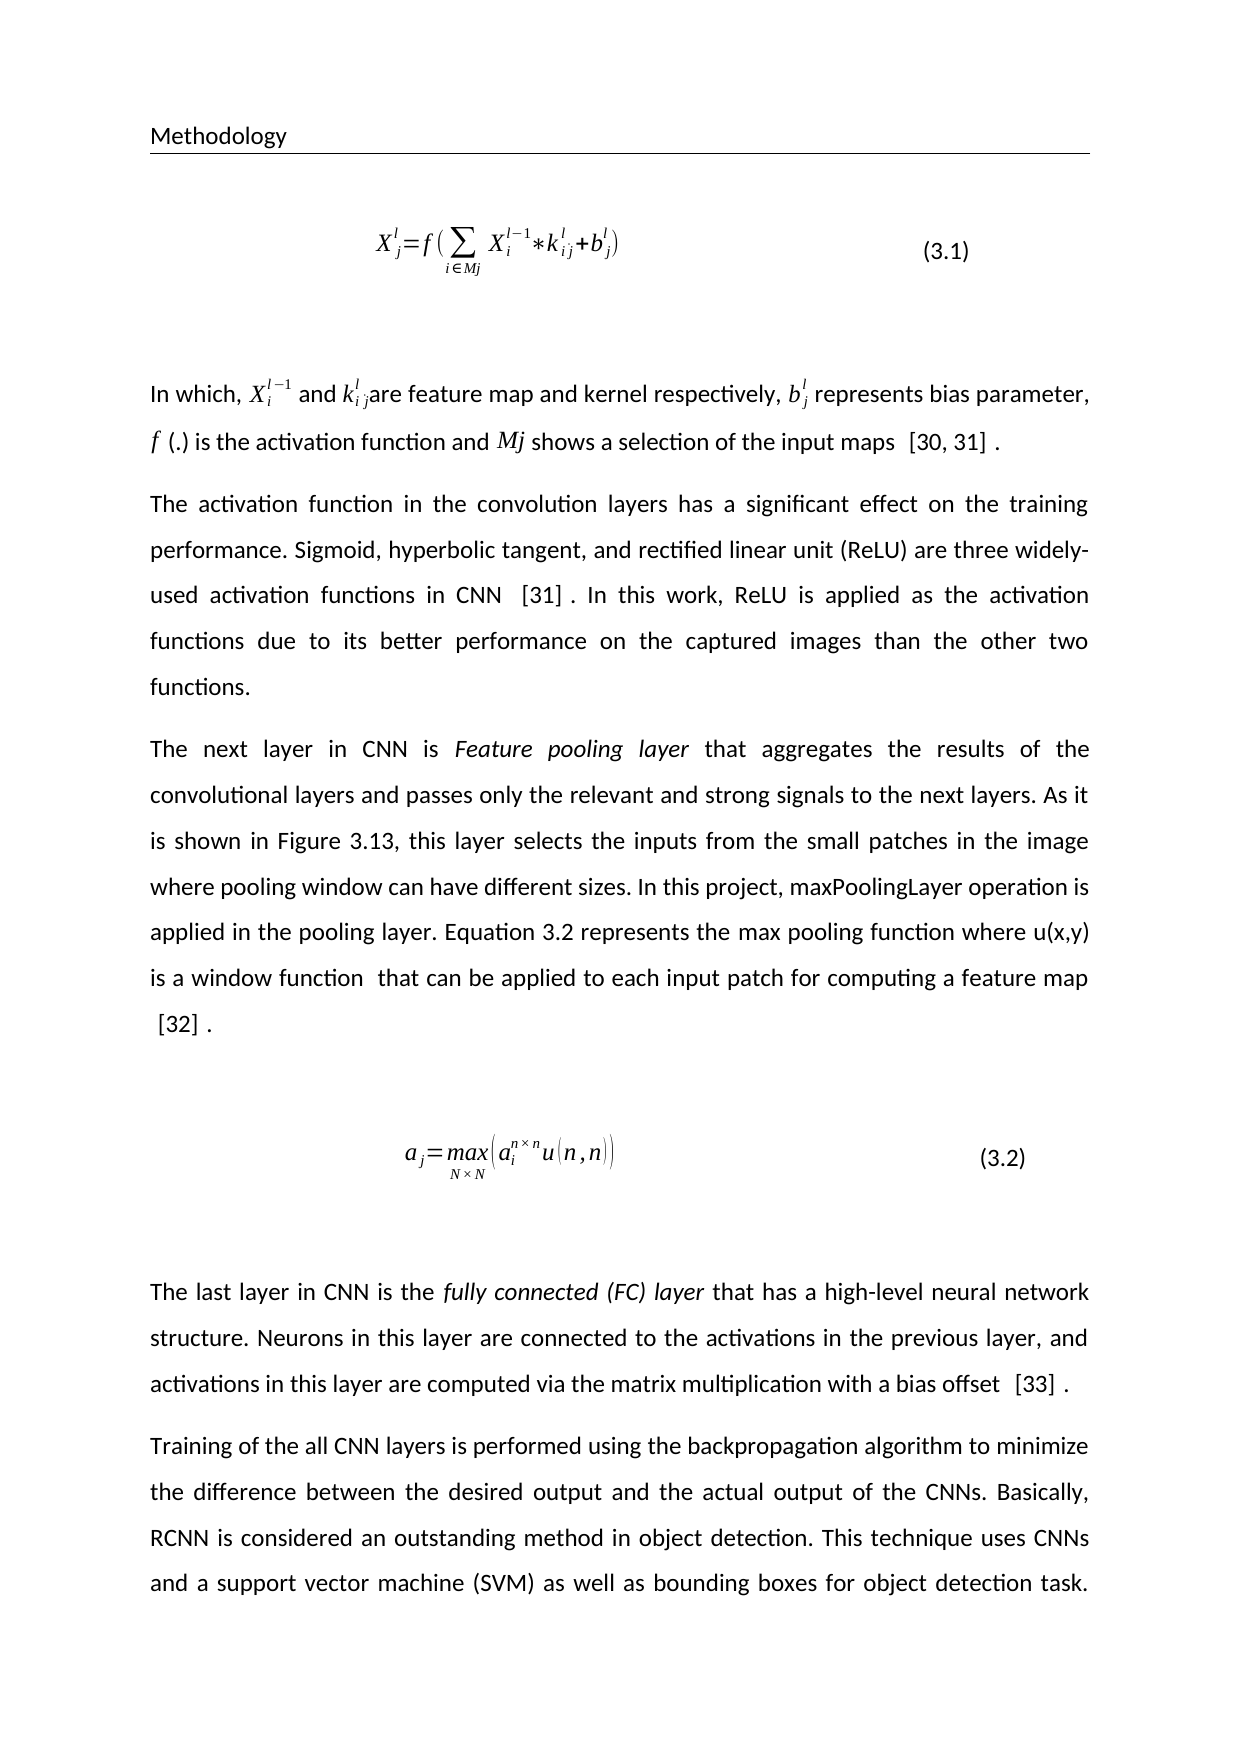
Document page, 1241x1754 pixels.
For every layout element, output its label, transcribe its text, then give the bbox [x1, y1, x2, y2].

text In which, and are feature map and kernel respectively, represents bias parameter, (.) is the activation function and shows a selection of the input maps . [150, 375, 1090, 456]
text The last layer in CNN is the fully connected (FC) layer that has a high-level neural network structure. Neurons in this layer are connected to the activations in the previous layer, and activations in this layer are computed via the matrix multiplication with a bias offset . [150, 1276, 1090, 1398]
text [150, 1430, 1090, 1598]
text The next layer in CNN is Feature pooling layer that aggregates the results of the convolutional layers and passes only the relevant and strong signals to the next layers. As it is shown in Figure 3.13, this layer selects the inputs from the small patches in the image where pooling window can have different sizes. In this project, maxPoolingLayer operation is applied in the pooling layer. Equation 3.2 represents the max pooling function where u(x,y) is a window function that can be applied to each input patch for computing a feature map . [150, 733, 1090, 1038]
text (3.2) [150, 1133, 1090, 1182]
text (3.1) [375, 225, 1090, 276]
text The activation function in the convolution layers has a significant effect on the training performance. Sigmoid, hyperbolic tangent, and rectified linear unit (ReLU) are three widely-used activation functions in CNN . In this work, ReLU is applied as the activation functions due to its better performance on the captured images than the other two functions. [150, 488, 1090, 702]
